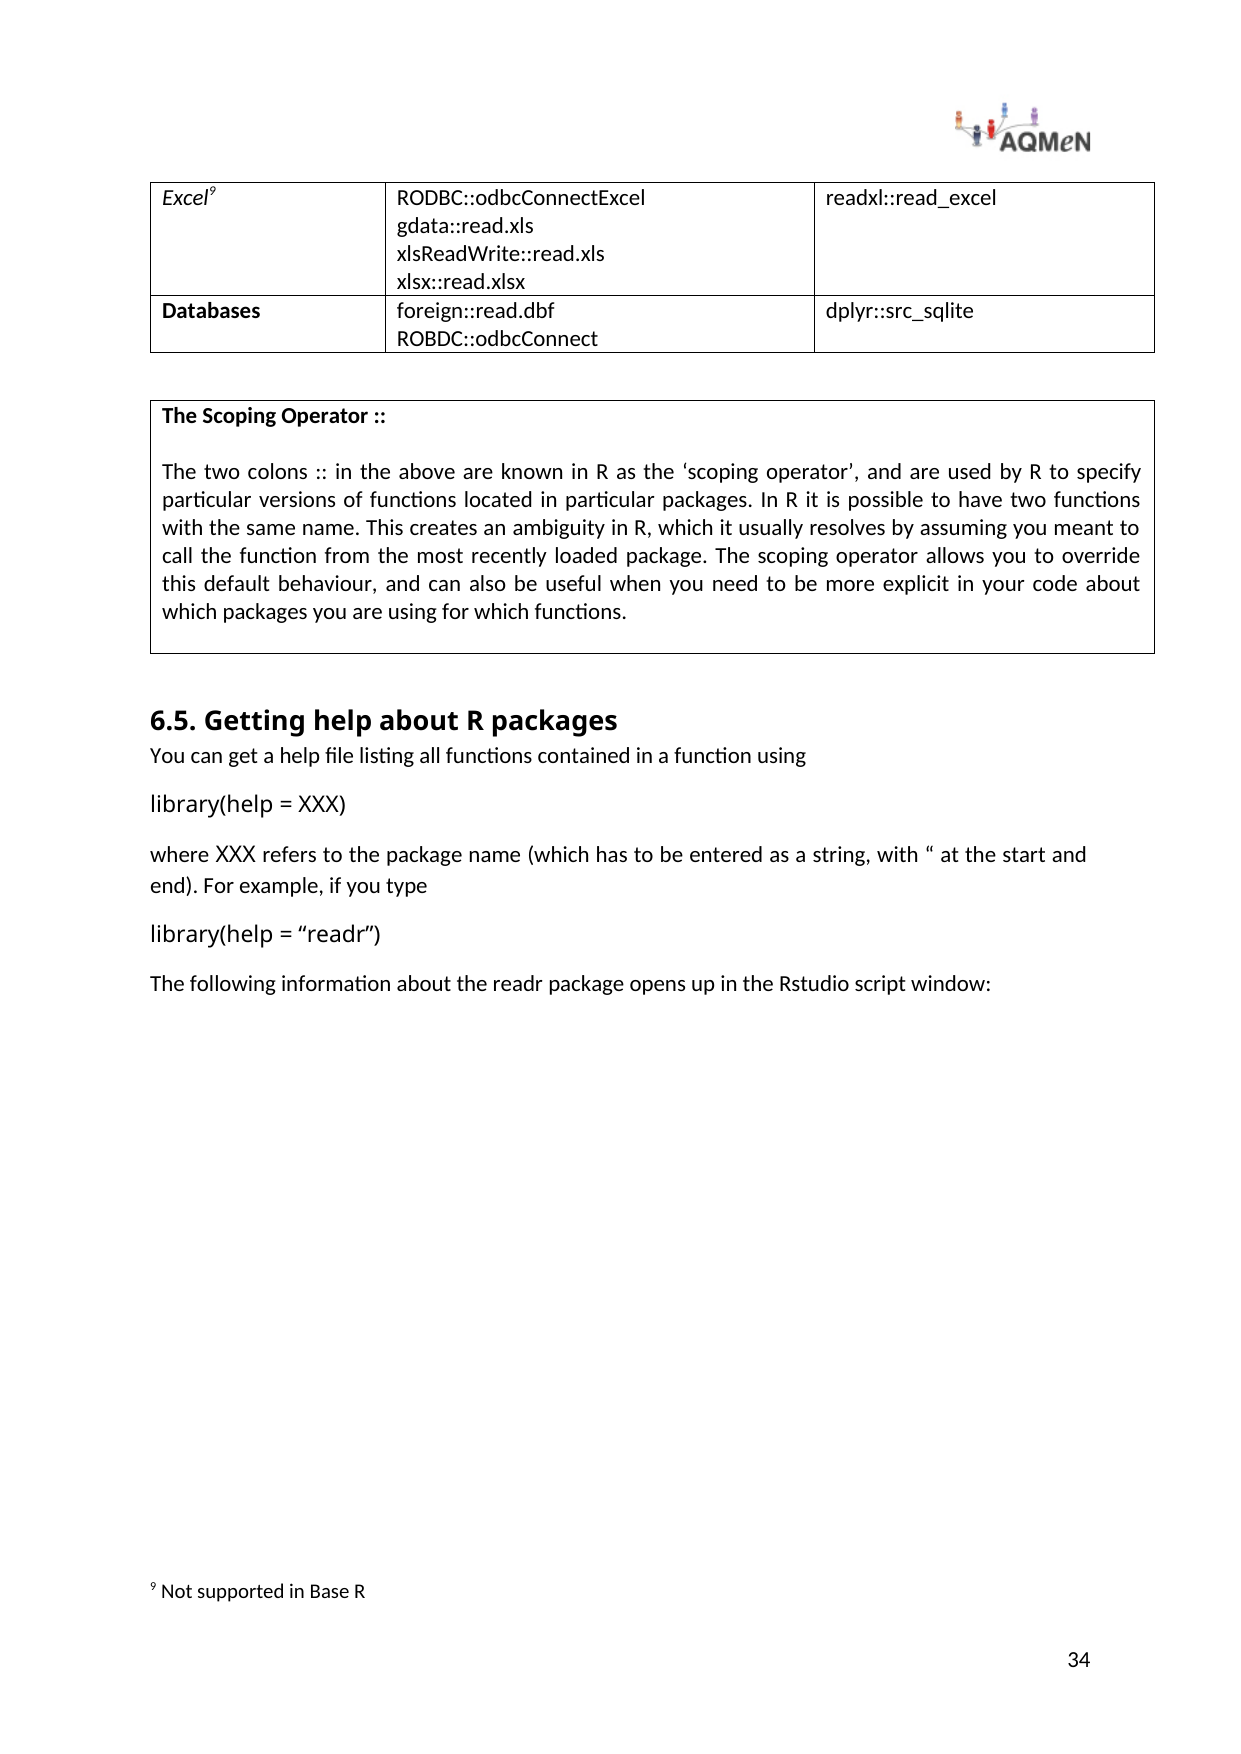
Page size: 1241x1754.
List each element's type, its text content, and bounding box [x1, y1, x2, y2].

text library(help = “readr”) [150, 918, 1090, 950]
table_cell dplyr::src_sqlite [815, 296, 1154, 352]
picture [955, 73, 1091, 182]
table_cell Binary files Statistical packages Excel [151, 183, 385, 295]
text where XXX refers to the package name (which has to be entered as a string, with “ at the start and end). For example, if you type [150, 838, 1090, 899]
table_header The Scoping Operator :: The two colons :: in the above are known in R as the ‘scoping operator’, and are used by R to specify particular versions of functions located in particular packages. In R it is possible to have two functions with the same name. This creates an ambiguity in R, which it usually resolves by assuming you meant to call the function from the most recently loaded package. The scoping operator allows you to override this default behaviour, and can also be useful when you need to be more explicit in your code about which packages you are using for which functions. [151, 401, 1154, 653]
table_cell foreign::read.dbf ROBDC::odbcConnect [386, 296, 814, 352]
text The following information about the readr package opens up in the Rstudio script window: [150, 969, 1090, 997]
subtitle Getting help about R packages [150, 701, 1090, 738]
text You can get a help file listing all functions contained in a function using [150, 741, 1090, 769]
table_cell Databases [151, 296, 385, 352]
table_cell haven::read_dta haven::read_spss haven::read_sas readxl::read_excel [815, 183, 1154, 295]
text library(help = XXX) [150, 788, 1090, 819]
table_cell foreign::read.dta foreign::read.spss foreign::read.ssd RODBC::odbcConnectExcel gdata::read.xls xlsReadWrite::read.xls xlsx::read.xlsx [386, 183, 814, 295]
